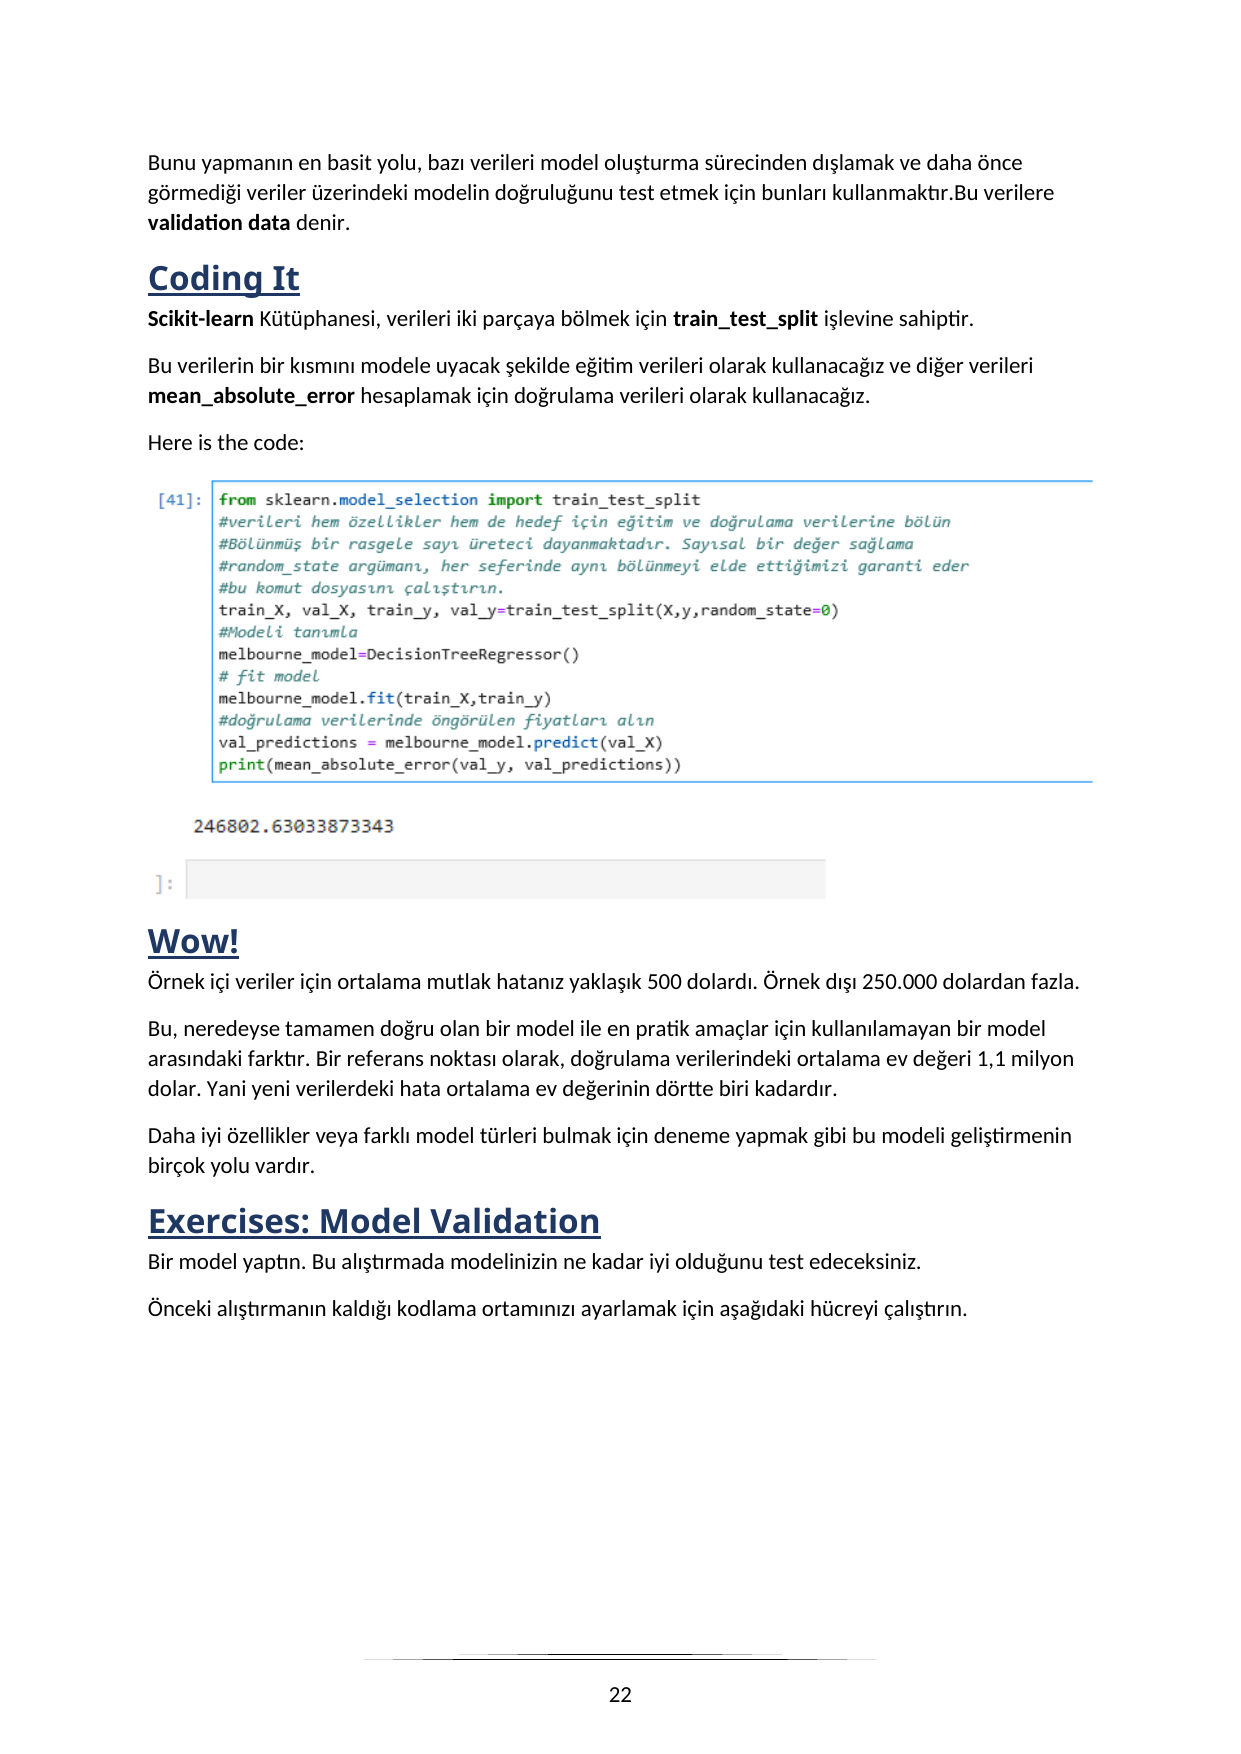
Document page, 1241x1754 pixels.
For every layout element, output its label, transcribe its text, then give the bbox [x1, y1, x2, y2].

text Bunu yapmanın en basit yolu, bazı verileri model oluşturma sürecinden dışlamak ve daha önce görmediği veriler üzerindeki modelin doğruluğunu test etmek için bunları kullanmaktır.Bu verilere validation data denir. [148, 148, 1093, 236]
text Bir model yaptın. Bu alıştırmada modelinizin ne kadar iyi olduğunu test edeceksiniz. [148, 1247, 1093, 1275]
text Bu, neredeyse tamamen doğru olan bir model ile en pratik amaçlar için kullanılamayan bir model arasındaki farktır. Bir referans noktası olarak, doğrulama verilerindeki ortalama ev değeri 1,1 milyon dolar. Yani yeni verilerdeki hata ortalama ev değerinin dörtte biri kadardır. [148, 1014, 1093, 1102]
subtitle Coding It [148, 255, 1093, 300]
text Daha iyi özellikler veya farklı model türleri bulmak için deneme yapmak gibi bu modeli geliştirmenin birçok yolu vardır. [148, 1121, 1093, 1179]
text Önceki alıştırmanın kaldığı kodlama ortamınızı ayarlamak için aşağıdaki hücreyi çalıştırın. [148, 1294, 1093, 1322]
picture [147, 806, 826, 899]
text Örnek içi veriler için ortalama mutlak hatanız yaklaşık 500 dolardı. Örnek dışı 250.000 dolardan fazla. [148, 967, 1093, 995]
text Bu verilerin bir kısmını modele uyacak şekilde eğitim verileri olarak kullanacağız ve diğer verileri mean_absolute_error hesaplamak için doğrulama verileri olarak kullanacağız. [148, 351, 1093, 409]
subtitle Exercises: Model Validation [148, 1198, 1093, 1243]
picture [147, 474, 1093, 788]
subtitle Wow! [148, 918, 1093, 963]
text Here is the code: [148, 428, 1093, 456]
text Scikit-learn Kütüphanesi, verileri iki parçaya bölmek için train_test_split işlevine sahiptir. [148, 304, 1093, 332]
